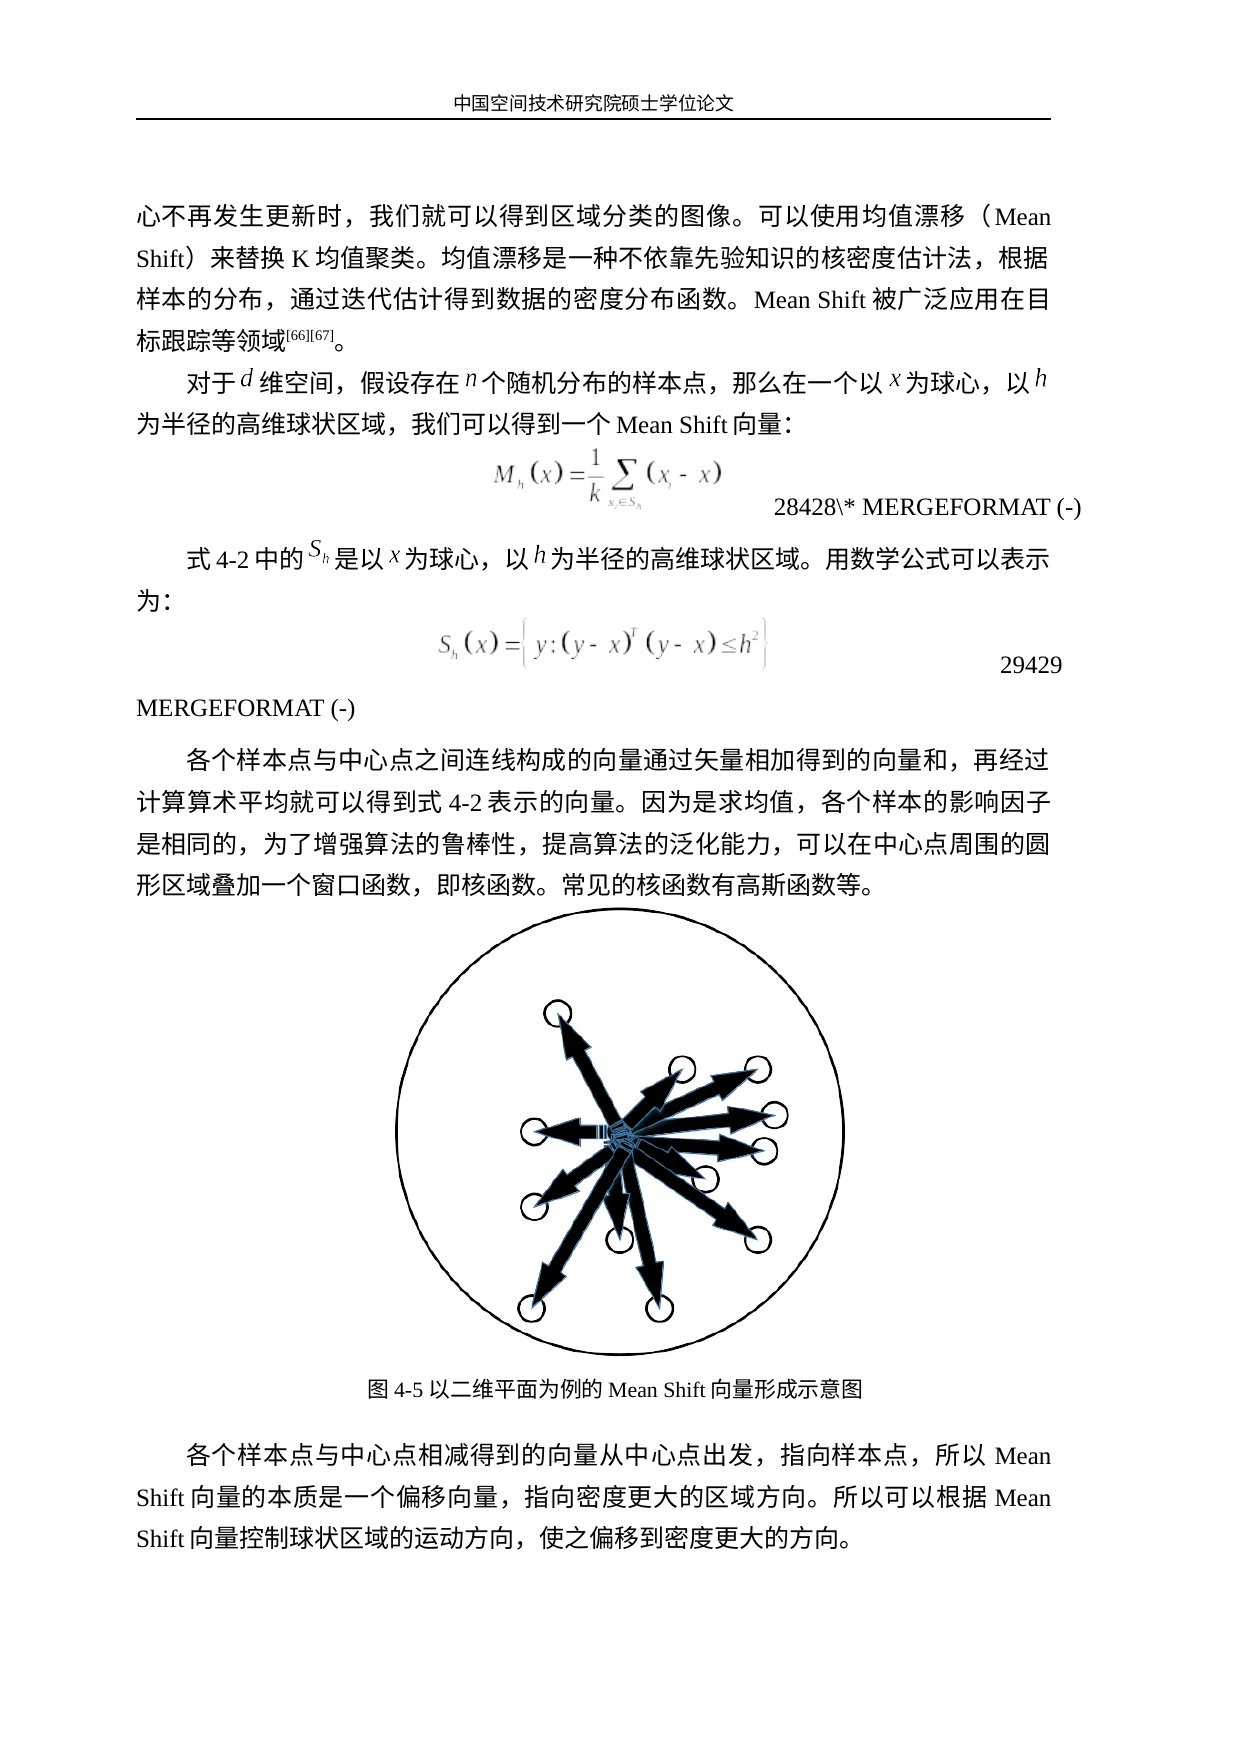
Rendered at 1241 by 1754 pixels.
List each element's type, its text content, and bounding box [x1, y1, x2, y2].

text 各个样本点与中心点相减得到的向量从中心点出发，指向样本点，所以Mean Shift向量的本质是一个偏移向量，指向密度更大的区域方向。所以可以根据Mean Shift向量控制球状区域的运动方向，使之偏移到密度更大的方向。 [136, 1431, 1051, 1556]
subtitle 图4-5 以二维平面为例的Mean Shift向量形成示意图 [136, 1377, 1051, 1402]
text 式4-2中的是以为球心，以为半径的高维球状区域。用数学公式可以表示为： [136, 535, 1051, 619]
text 各个样本点与中心点之间连线构成的向量通过矢量相加得到的向量和，再经过计算算术平均就可以得到式4-2表示的向量。因为是求均值，各个样本的影响因子是相同的，为了增强算法的鲁棒性，提高算法的泛化能力，可以在中心点周围的圆形区域叠加一个窗口函数，即核函数。常见的核函数有高斯函数等。 [136, 736, 1051, 903]
text 对于维空间，假设存在个随机分布的样本点，那么在一个以为球心，以为半径的高维球状区域，我们可以得到一个Mean Shift向量： [136, 359, 1051, 442]
